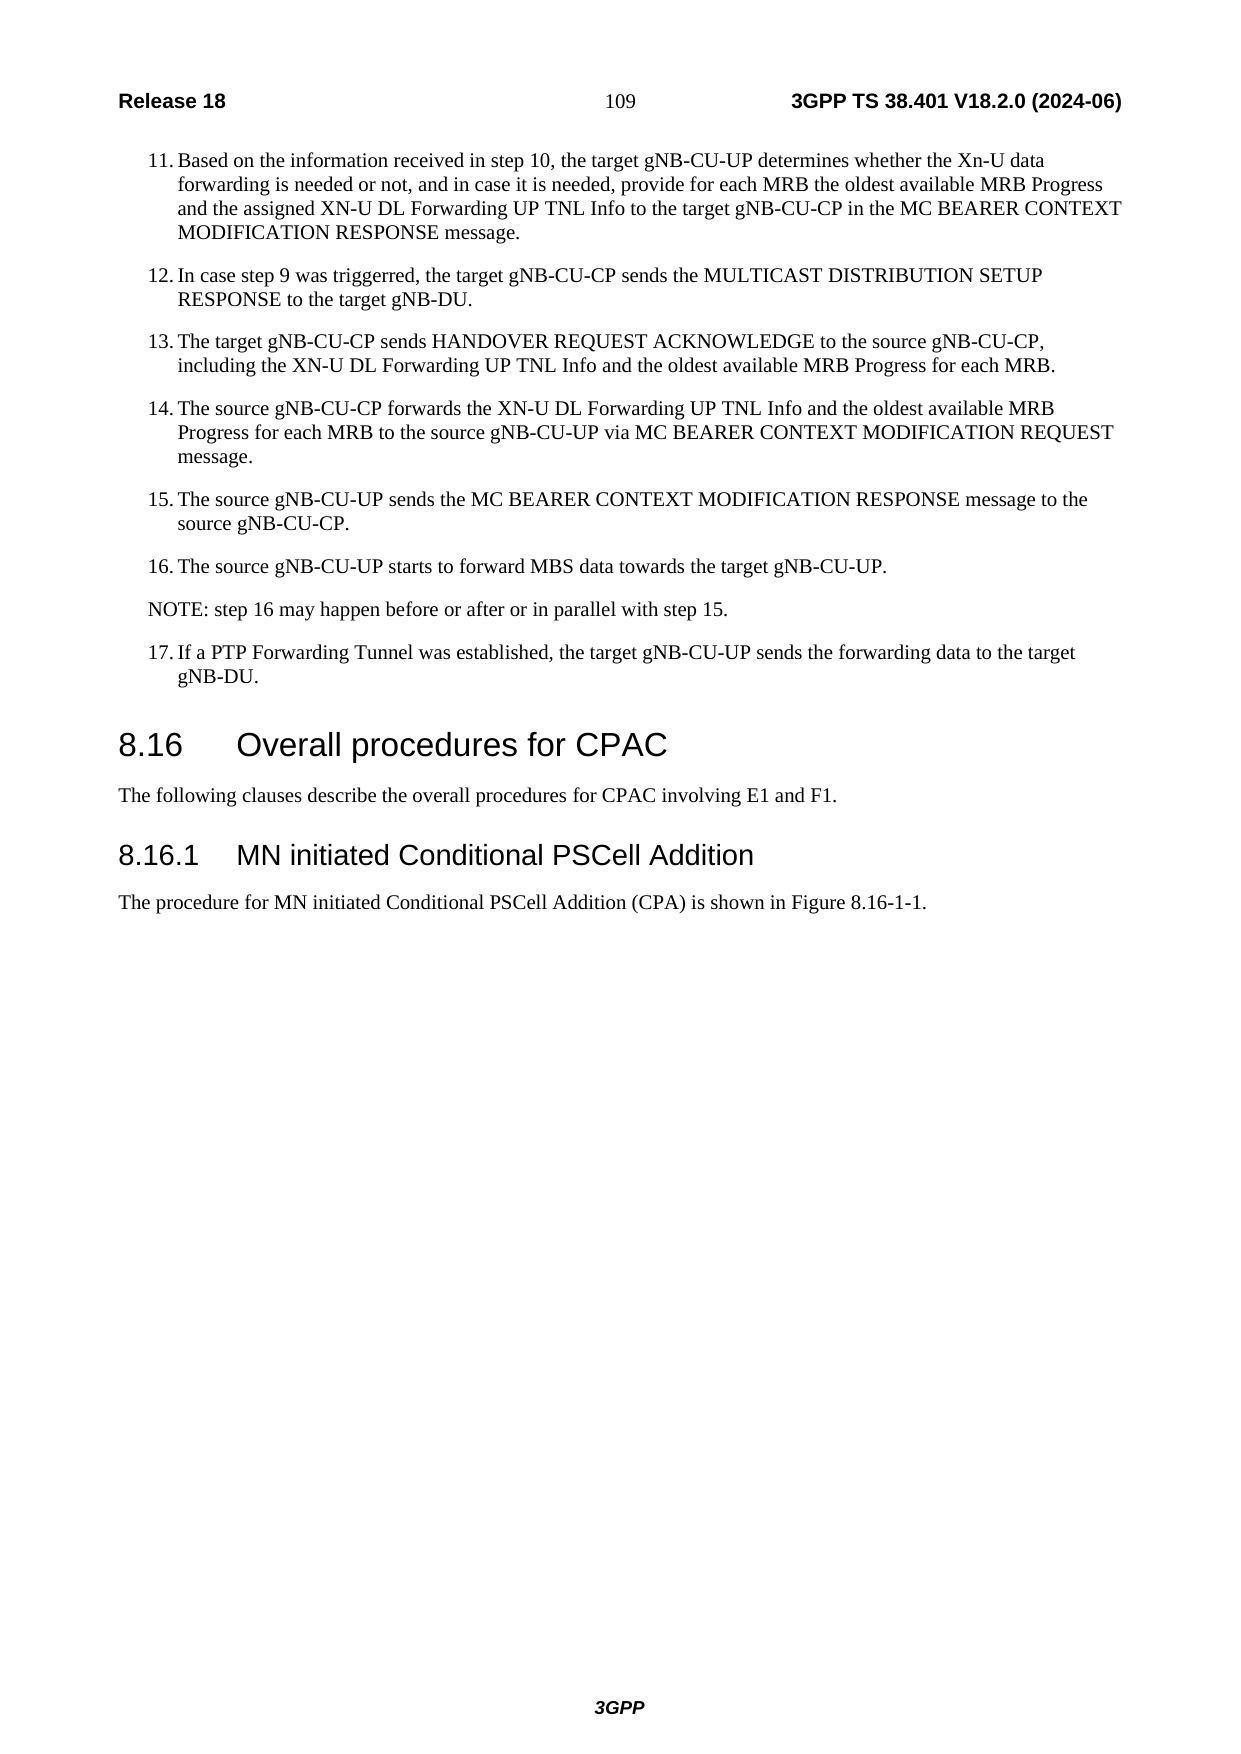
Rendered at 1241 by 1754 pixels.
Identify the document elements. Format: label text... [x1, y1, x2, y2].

subtitle 8.16 Overall procedures for CPAC [118, 725, 1122, 764]
text The following clauses describe the overall procedures for CPAC involving E1 and F1. [118, 782, 1122, 807]
text 15. The source gNB-CU-UP sends the MC BEARER CONTEXT MODIFICATION RESPONSE message to the source gNB-CU-CP. [148, 487, 1122, 535]
text The procedure for MN initiated Conditional PSCell Addition (CPA) is shown in Figure 8.16-1-1. [118, 890, 1122, 914]
text 11. Based on the information received in step 10, the target gNB-CU-UP determines whether the Xn-U data forwarding is needed or not, and in case it is needed, provide for each MRB the oldest available MRB Progress and the assigned XN-U DL Forwarding UP TNL Info to the target gNB-CU-CP in the MC BEARER CONTEXT MODIFICATION RESPONSE message. [148, 147, 1122, 244]
text 16. The source gNB-CU-UP starts to forward MBS data towards the target gNB-CU-UP. [148, 554, 1122, 578]
text 13. The target gNB-CU-CP sends HANDOVER REQUEST ACKNOWLEDGE to the source gNB-CU-CP, including the XN-U DL Forwarding UP TNL Info and the oldest available MRB Progress for each MRB. [148, 329, 1122, 377]
text 14. The source gNB-CU-CP forwards the XN-U DL Forwarding UP TNL Info and the oldest available MRB Progress for each MRB to the source gNB-CU-UP via MC BEARER CONTEXT MODIFICATION REQUEST message. [148, 396, 1122, 468]
text NOTE: step 16 may happen before or after or in parallel with step 15. [148, 597, 1122, 621]
text 17. If a PTP Forwarding Tunnel was established, the target gNB-CU-UP sends the forwarding data to the target gNB-DU. [148, 640, 1122, 688]
subtitle 8.16.1 MN initiated Conditional PSCell Addition [118, 838, 1122, 871]
text 12. In case step 9 was triggerred, the target gNB-CU-CP sends the MULTICAST DISTRIBUTION SETUP RESPONSE to the target gNB-DU. [148, 262, 1122, 311]
